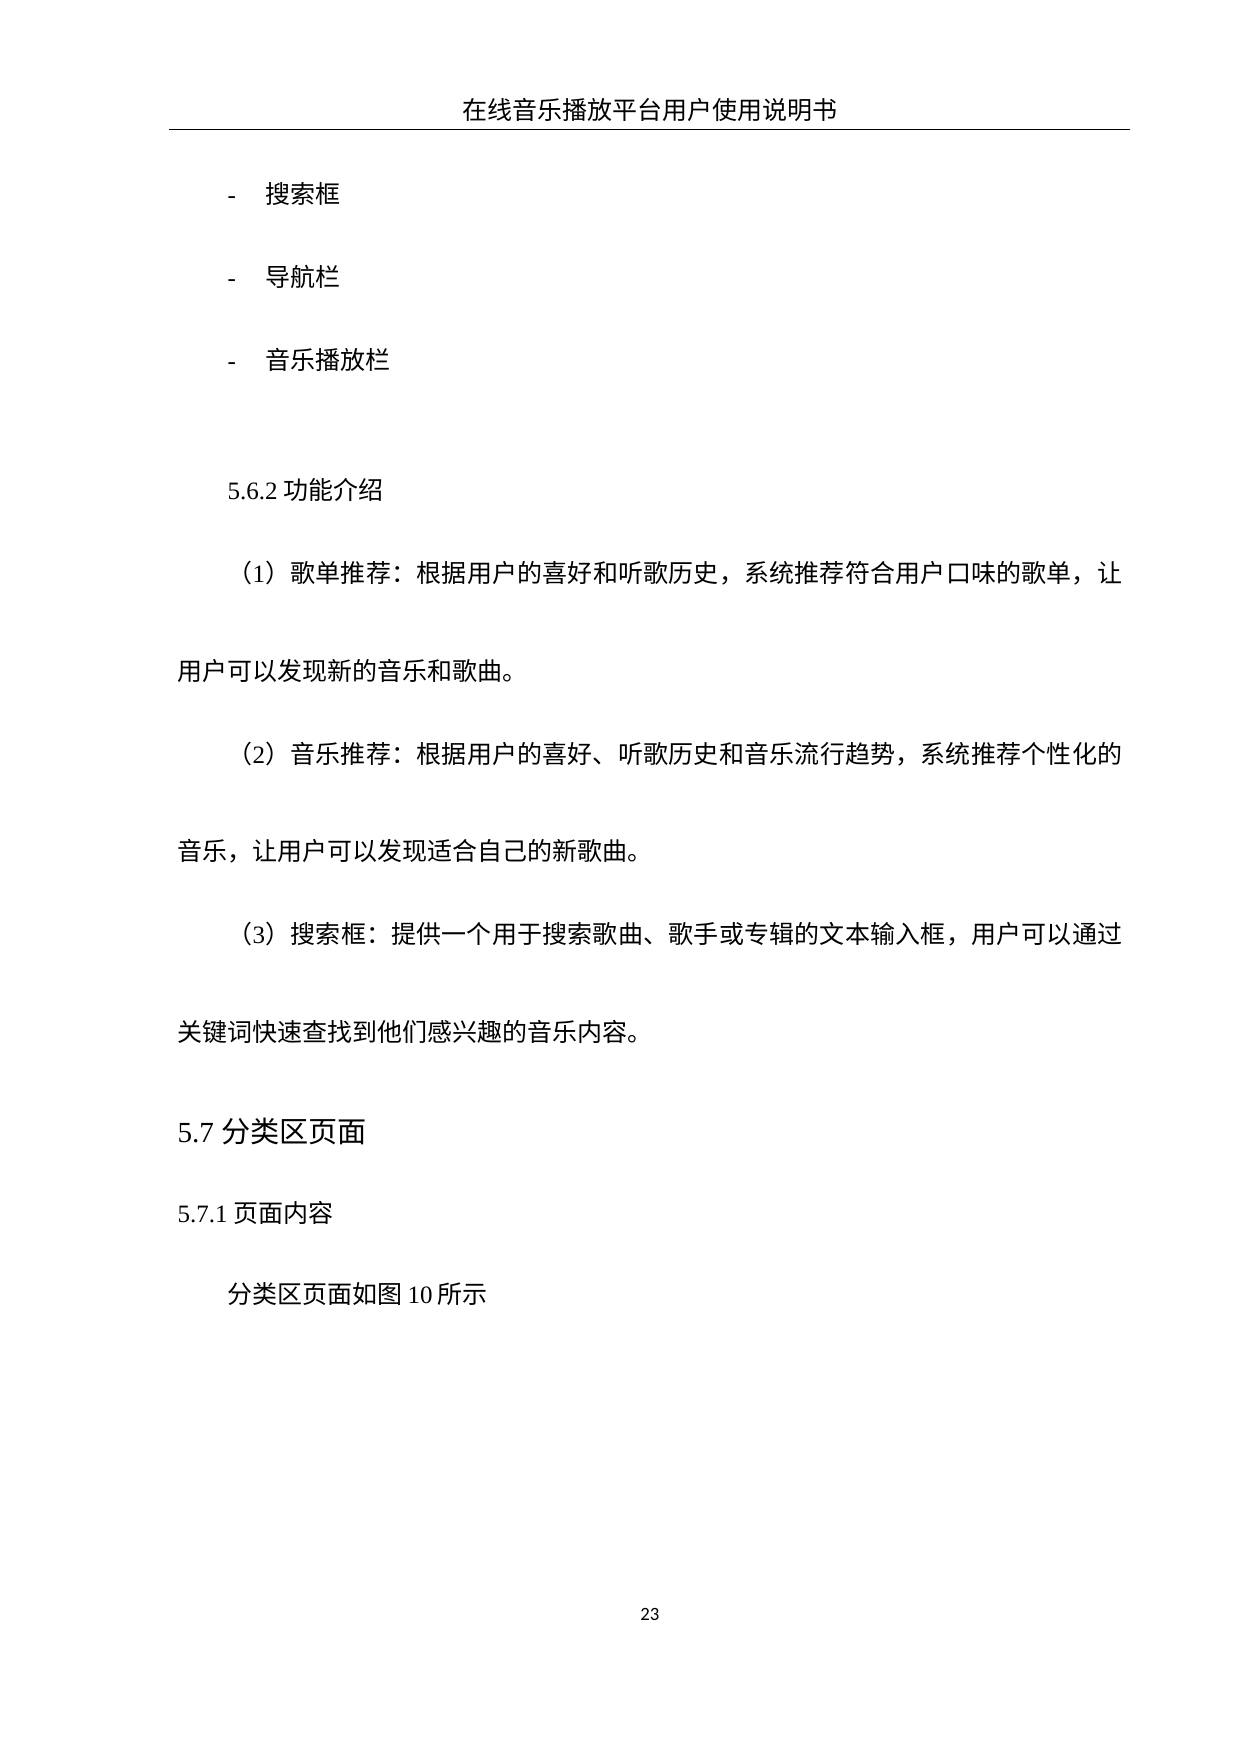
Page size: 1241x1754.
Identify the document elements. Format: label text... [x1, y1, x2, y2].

text （1）歌单推荐：根据用户的喜好和听歌历史，系统推荐符合用户口味的歌单，让用户可以发现新的音乐和歌曲。 [177, 539, 1122, 702]
text （3）搜索框：提供一个用于搜索歌曲、歌手或专辑的文本输入框，用户可以通过关键词快速查找到他们感兴趣的音乐内容。 [177, 901, 1122, 1063]
text - 搜索框 [177, 160, 1122, 225]
text 5.6.2 功能介绍 [177, 456, 1122, 521]
text 分类区页面如图10所示 [177, 1260, 1122, 1325]
text - 音乐播放栏 [177, 326, 1122, 391]
text - 导航栏 [177, 243, 1122, 308]
list 5.7.1 页面内容 [177, 1179, 1122, 1244]
list 5.7 分类区页面 [177, 1097, 1122, 1162]
text （2）音乐推荐：根据用户的喜好、听歌历史和音乐流行趋势，系统推荐个性化的音乐，让用户可以发现适合自己的新歌曲。 [177, 720, 1122, 882]
